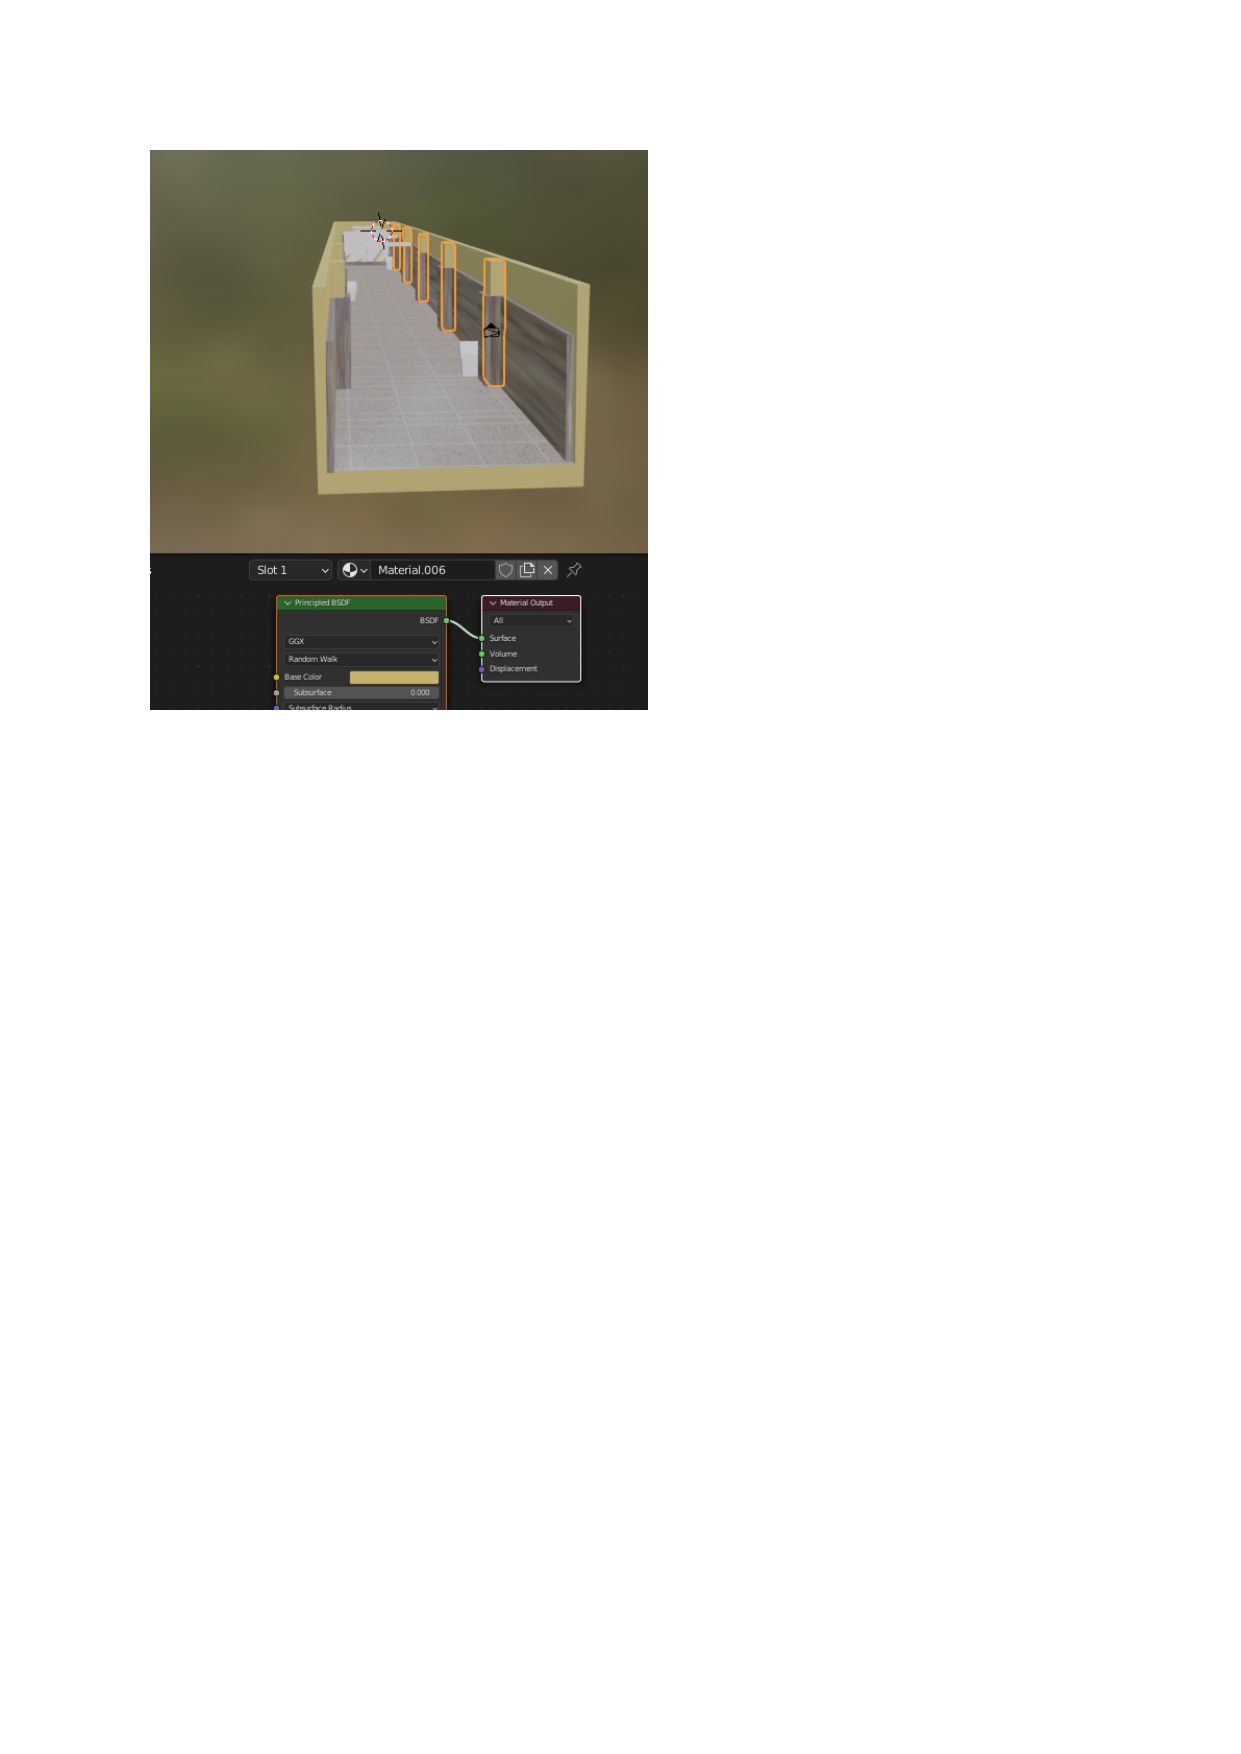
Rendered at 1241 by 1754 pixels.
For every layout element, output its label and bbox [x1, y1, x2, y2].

picture [150, 150, 648, 710]
